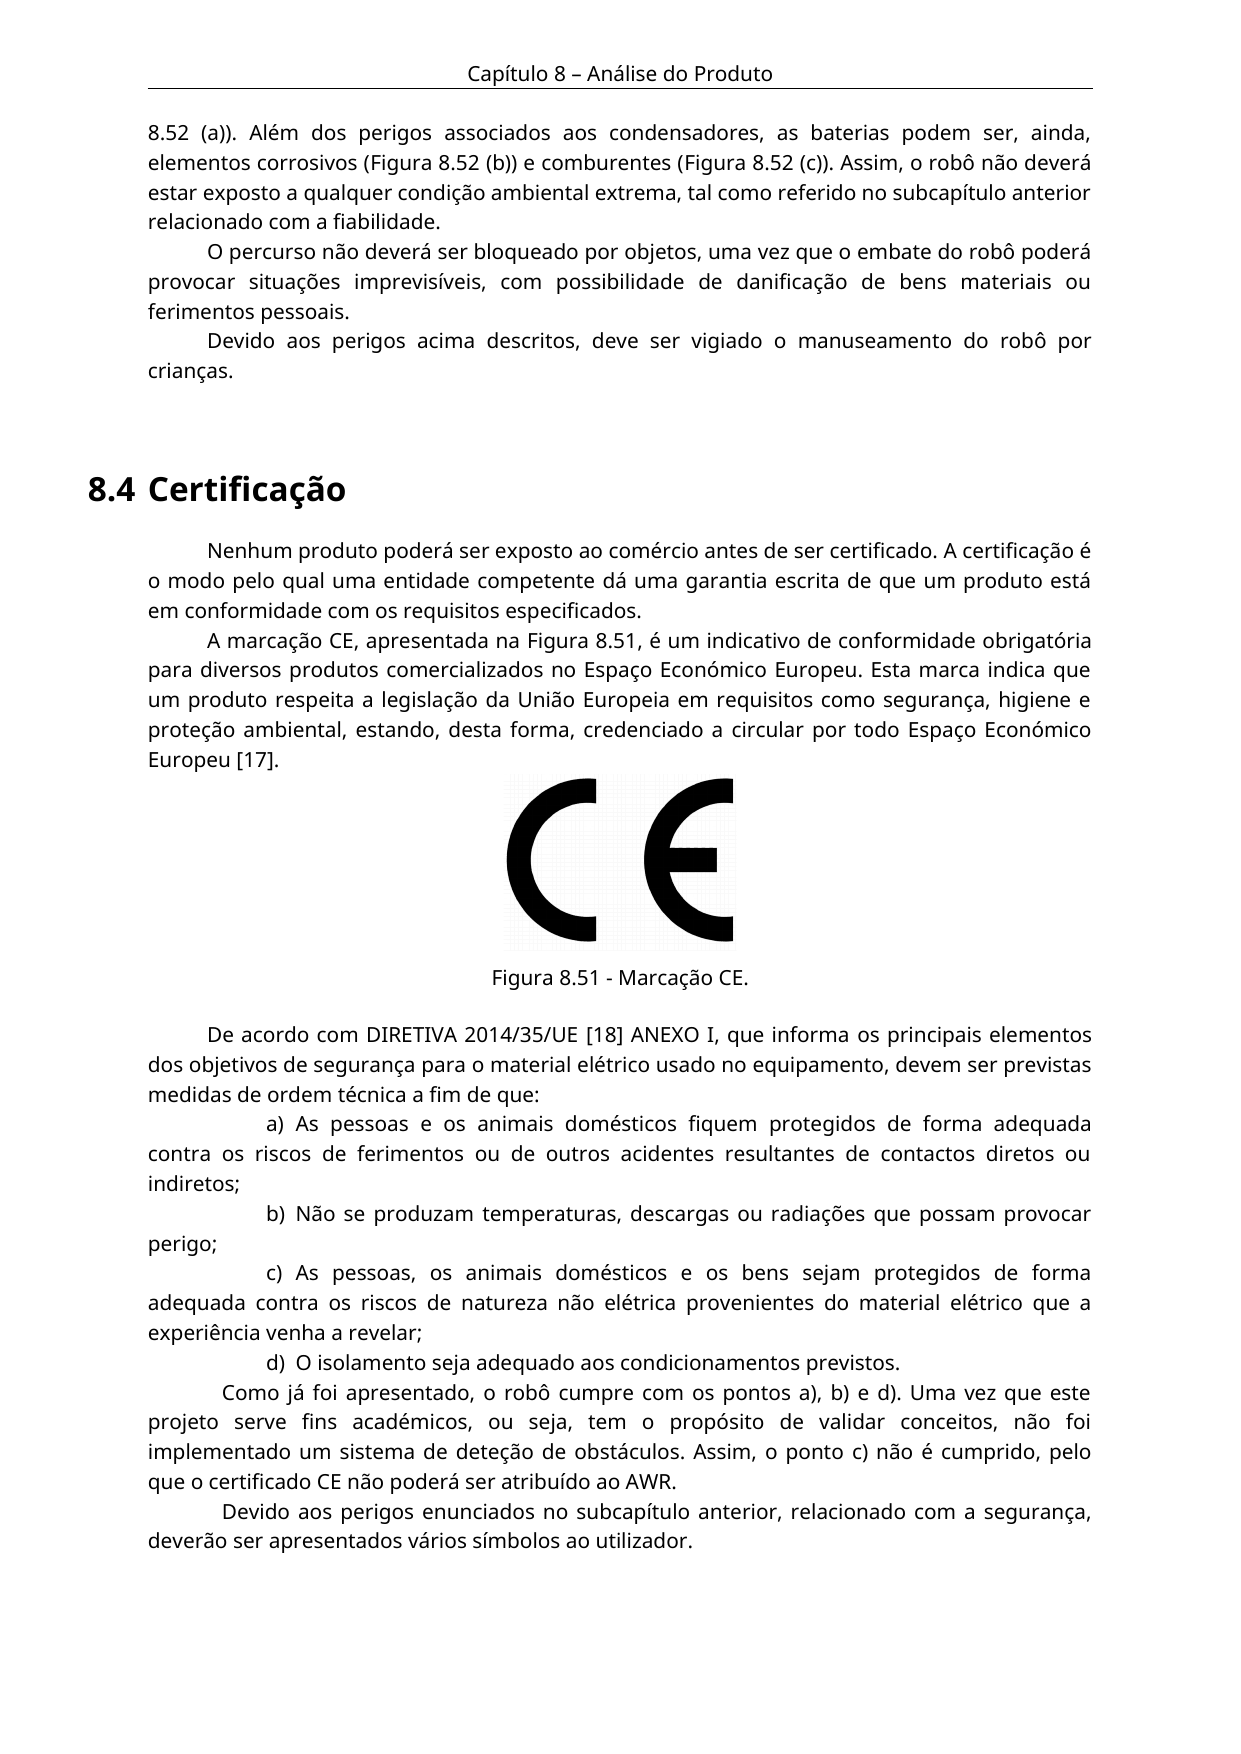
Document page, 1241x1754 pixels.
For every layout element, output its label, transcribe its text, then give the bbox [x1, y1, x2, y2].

text Nenhum produto poderá ser exposto ao comércio antes de ser certificado. A certificação é o modo pelo qual uma entidade competente dá uma garantia escrita de que um produto está em conformidade com os requisitos especificados. [148, 536, 1092, 624]
text A marcação CE, apresentada na Figura 8.1, é um indicativo de conformidade obrigatória para diversos produtos comercializados no Espaço Económico Europeu. Esta marca indica que um produto respeita a legislação da União Europeia em requisitos como segurança, higiene e proteção ambiental, estando, desta forma, credenciado a circular por todo Espaço Económico Europeu . [148, 626, 1092, 773]
text De acordo com DIRETIVA 2014/35/UE ANEXO I, que informa os principais elementos dos objetivos de segurança para o material elétrico usado no equipamento, devem ser previstas medidas de ordem técnica a fim de que: [148, 1020, 1092, 1108]
list As pessoas e os animais domésticos fiquem protegidos de forma adequada contra os riscos de ferimentos ou de outros acidentes resultantes de contactos diretos ou indiretos; [148, 1109, 1092, 1198]
list As pessoas, os animais domésticos e os bens sejam protegidos de forma adequada contra os riscos de natureza não elétrica provenientes do material elétrico que a experiência venha a revelar; [148, 1258, 1092, 1347]
text O percurso não deverá ser bloqueado por objetos, uma vez que o embate do robô poderá provocar situações imprevisíveis, com possibilidade de danificação de bens materiais ou ferimentos pessoais. [148, 237, 1092, 325]
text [148, 118, 1092, 236]
text Devido aos perigos acima descritos, deve ser vigiado o manuseamento do robô por crianças. [148, 327, 1092, 385]
picture [503, 774, 737, 951]
text Como já foi apresentado, o robô cumpre com os pontos a), b) e d). Uma vez que este projeto serve fins académicos, ou seja, tem o propósito de validar conceitos, não foi implementado um sistema de deteção de obstáculos. Assim, o ponto c) não é cumprido, pelo que o certificado CE não poderá ser atribuído ao AWR. [148, 1378, 1092, 1496]
subtitle Certificação [88, 466, 1092, 511]
list Não se produzam temperaturas, descargas ou radiações que possam provocar perigo; [148, 1199, 1092, 1257]
text Devido aos perigos enunciados no subcapítulo anterior, relacionado com a segurança, deverão ser apresentados vários símbolos ao utilizador. [148, 1497, 1092, 1555]
list O isolamento seja adequado aos condicionamentos previstos. [148, 1348, 1092, 1376]
